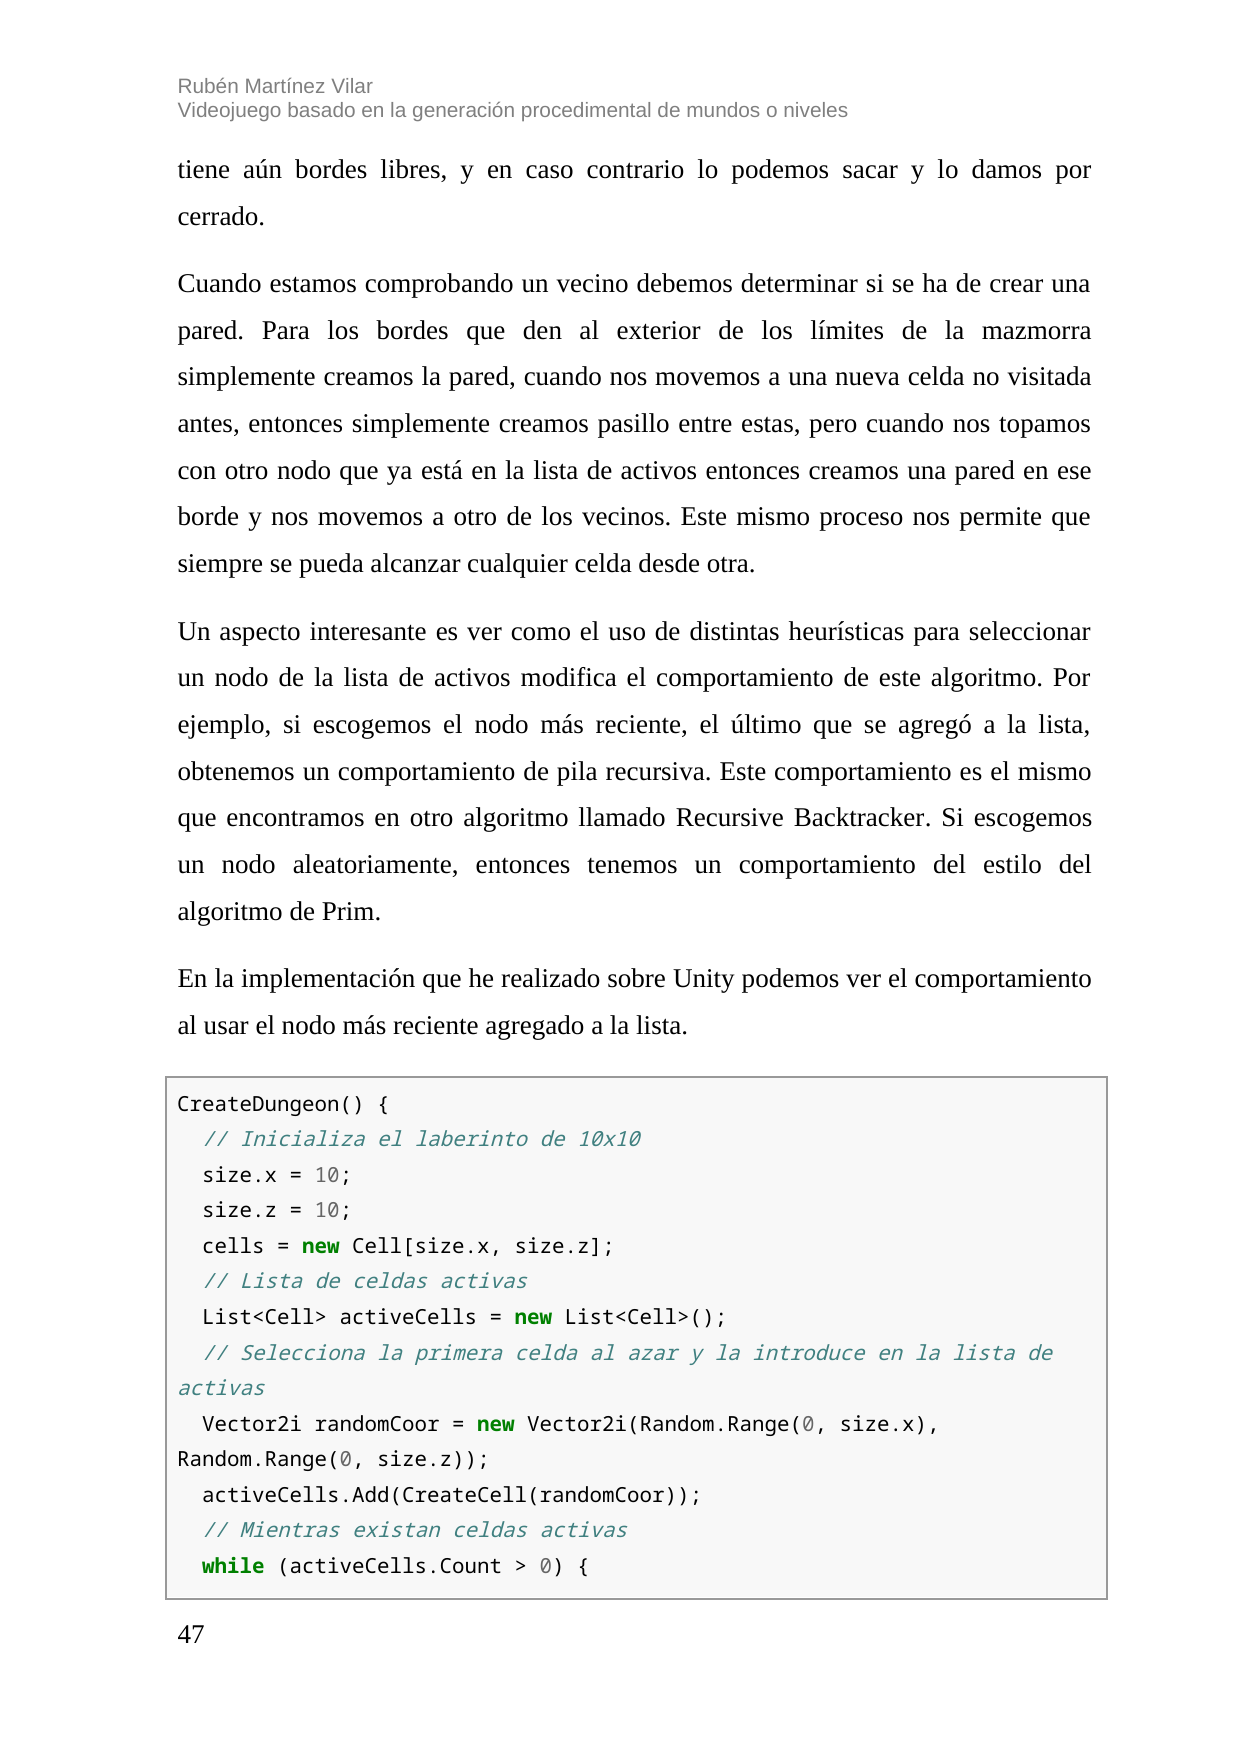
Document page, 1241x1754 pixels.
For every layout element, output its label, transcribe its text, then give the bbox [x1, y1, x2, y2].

text Cuando estamos comprobando un vecino debemos determinar si se ha de crear una pared. Para los bordes que den al exterior de los límites de la mazmorra simplemente creamos la pared, cuando nos movemos a una nueva celda no visitada antes, entonces simplemente creamos pasillo entre estas, pero cuando nos topamos con otro nodo que ya está en la lista de activos entonces creamos una pared en ese borde y nos movemos a otro de los vecinos. Este mismo proceso nos permite que siempre se pueda alcanzar cualquier celda desde otra. [177, 267, 1092, 578]
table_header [167, 1078, 1106, 1597]
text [177, 153, 1092, 231]
text En la implementación que he realizado sobre Unity podemos ver el comportamiento al usar el nodo más reciente agregado a la lista. [177, 962, 1092, 1040]
text Un aspecto interesante es ver como el uso de distintas heurísticas para seleccionar un nodo de la lista de activos modifica el comportamiento de este algoritmo. Por ejemplo, si escogemos el nodo más reciente, el último que se agregó a la lista, obtenemos un comportamiento de pila recursiva. Este comportamiento es el mismo que encontramos en otro algoritmo llamado Recursive Backtracker. Si escogemos un nodo aleatoriamente, entonces tenemos un comportamiento del estilo del algoritmo de Prim. [177, 614, 1092, 926]
